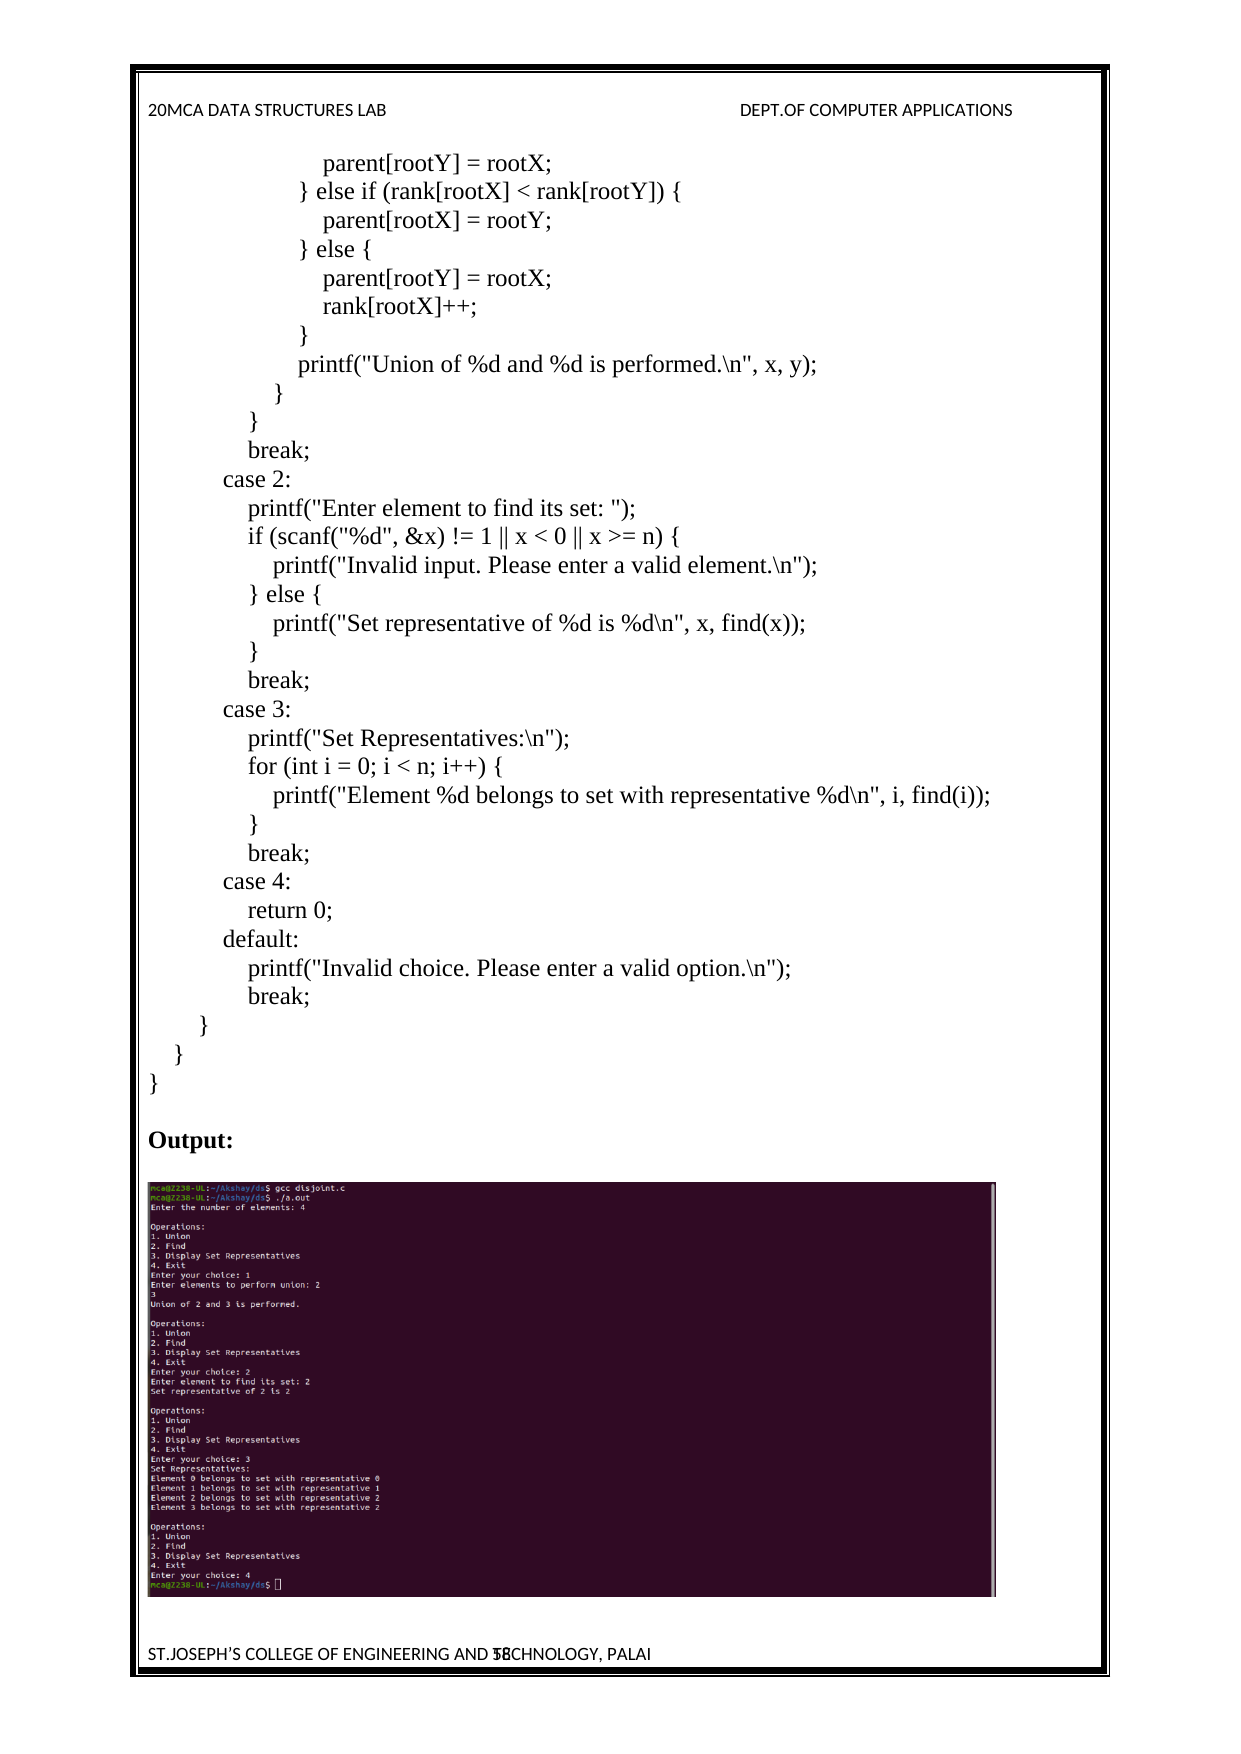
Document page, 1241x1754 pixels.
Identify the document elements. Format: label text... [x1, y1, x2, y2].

text break; [148, 981, 1093, 1010]
text } [148, 378, 1093, 406]
text break; [148, 435, 1093, 464]
text parent[rootY] = rootX; [148, 148, 1093, 176]
text parent[rootY] = rootX; [148, 263, 1093, 291]
text printf("Union of %d and %d is performed.\n", x, y); [148, 349, 1093, 378]
text return 0; [148, 895, 1093, 924]
text printf("Set representative of %d is %d\n", x, find(x)); [148, 608, 1093, 636]
picture [147, 1182, 996, 1597]
text } [148, 320, 1093, 349]
text printf("Enter element to find its set: "); [148, 493, 1093, 521]
text break; [148, 838, 1093, 866]
text } [148, 1010, 1093, 1039]
text parent[rootX] = rootY; [148, 205, 1093, 234]
text Output: [148, 1125, 1093, 1154]
text } [148, 809, 1093, 838]
text printf("Invalid choice. Please enter a valid option.\n"); [148, 953, 1093, 981]
text } else if (rank[rootX] < rank[rootY]) { [148, 176, 1093, 205]
text case 4: [148, 866, 1093, 895]
text rank[rootX]++; [148, 291, 1093, 320]
text if (scanf("%d", &x) != 1 || x < 0 || x >= n) { [148, 521, 1093, 550]
text case 3: [148, 694, 1093, 723]
text } [148, 1068, 1093, 1096]
text } [148, 406, 1093, 435]
text printf("Set Representatives:\n"); [148, 723, 1093, 751]
text case 2: [148, 464, 1093, 493]
text printf("Element %d belongs to set with representative %d\n", i, find(i)); [148, 780, 1093, 809]
text printf("Invalid input. Please enter a valid element.\n"); [148, 550, 1093, 579]
text break; [148, 665, 1093, 694]
text default: [148, 924, 1093, 953]
text for (int i = 0; i < n; i++) { [148, 751, 1093, 780]
text } else { [148, 234, 1093, 263]
text } else { [148, 579, 1093, 608]
text } [148, 636, 1093, 665]
text } [148, 1039, 1093, 1068]
